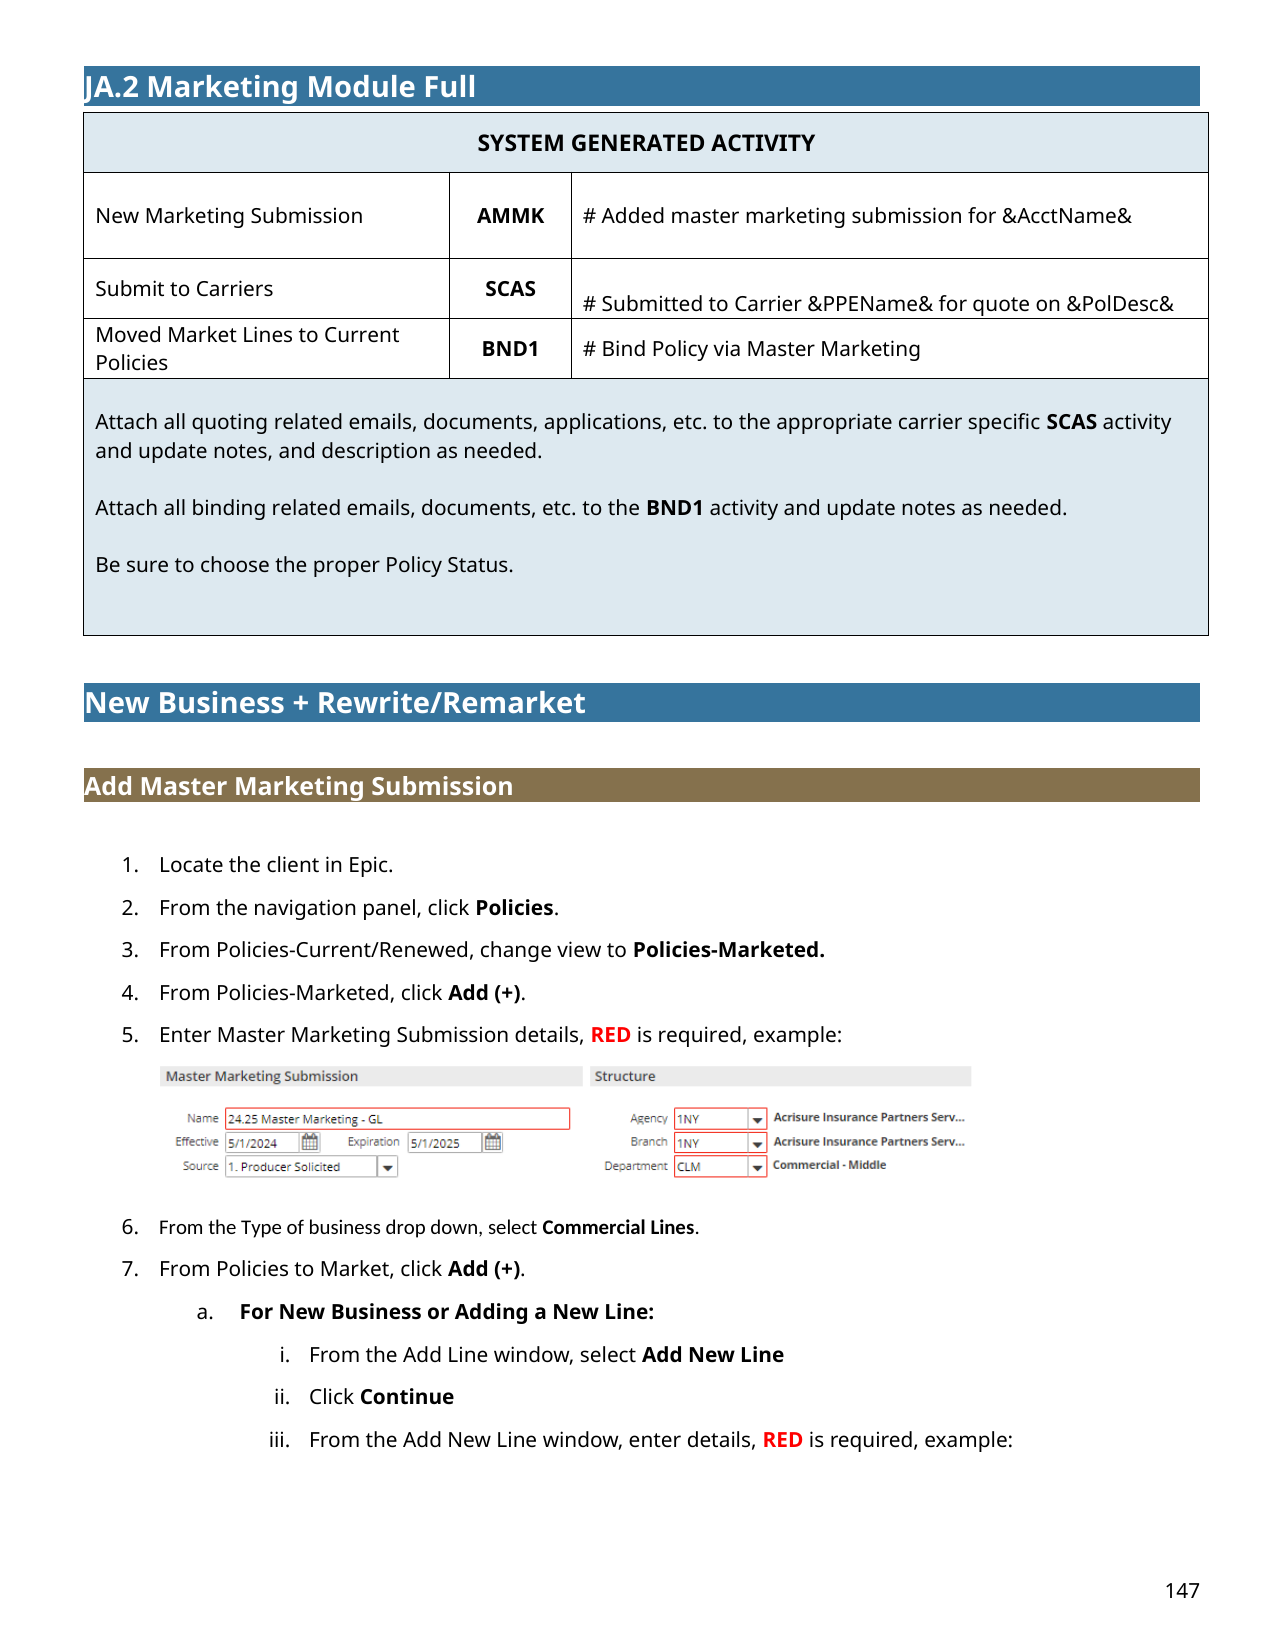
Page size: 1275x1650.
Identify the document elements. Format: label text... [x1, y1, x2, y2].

list From the Type of business drop down, select Commercial Lines. [121, 1212, 1200, 1240]
list From Policies-Current/Renewed, change view to Policies-Marketed. [121, 935, 1200, 964]
list From the Add New Line window, enter details, RED is required, example: [290, 1425, 1200, 1453]
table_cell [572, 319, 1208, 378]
list From Policies-Marketed, click Add (+). [121, 978, 1200, 1006]
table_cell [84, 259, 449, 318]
subtitle New Business + Rewrite/Remarket [84, 683, 1200, 722]
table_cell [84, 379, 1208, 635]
picture [158, 1063, 972, 1187]
list From the Add Line window, select Add New Line [290, 1340, 1200, 1368]
list For New Business or Adding a New Line: [196, 1297, 1200, 1326]
list From Policies to Market, click Add (+). [121, 1254, 1200, 1283]
subtitle JA.2 Marketing Module Full [84, 66, 1200, 106]
list Enter Master Marketing Submission details, RED is required, example: [121, 1020, 1200, 1049]
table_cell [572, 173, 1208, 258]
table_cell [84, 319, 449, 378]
list Locate the client in Epic. [121, 850, 1200, 878]
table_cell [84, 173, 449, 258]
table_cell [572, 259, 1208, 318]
subtitle Add Master Marketing Submission [84, 768, 1200, 802]
list Click Continue [290, 1382, 1200, 1411]
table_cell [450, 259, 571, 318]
list From the navigation panel, click Policies. [121, 893, 1200, 921]
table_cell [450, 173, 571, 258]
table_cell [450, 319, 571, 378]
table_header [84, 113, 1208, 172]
